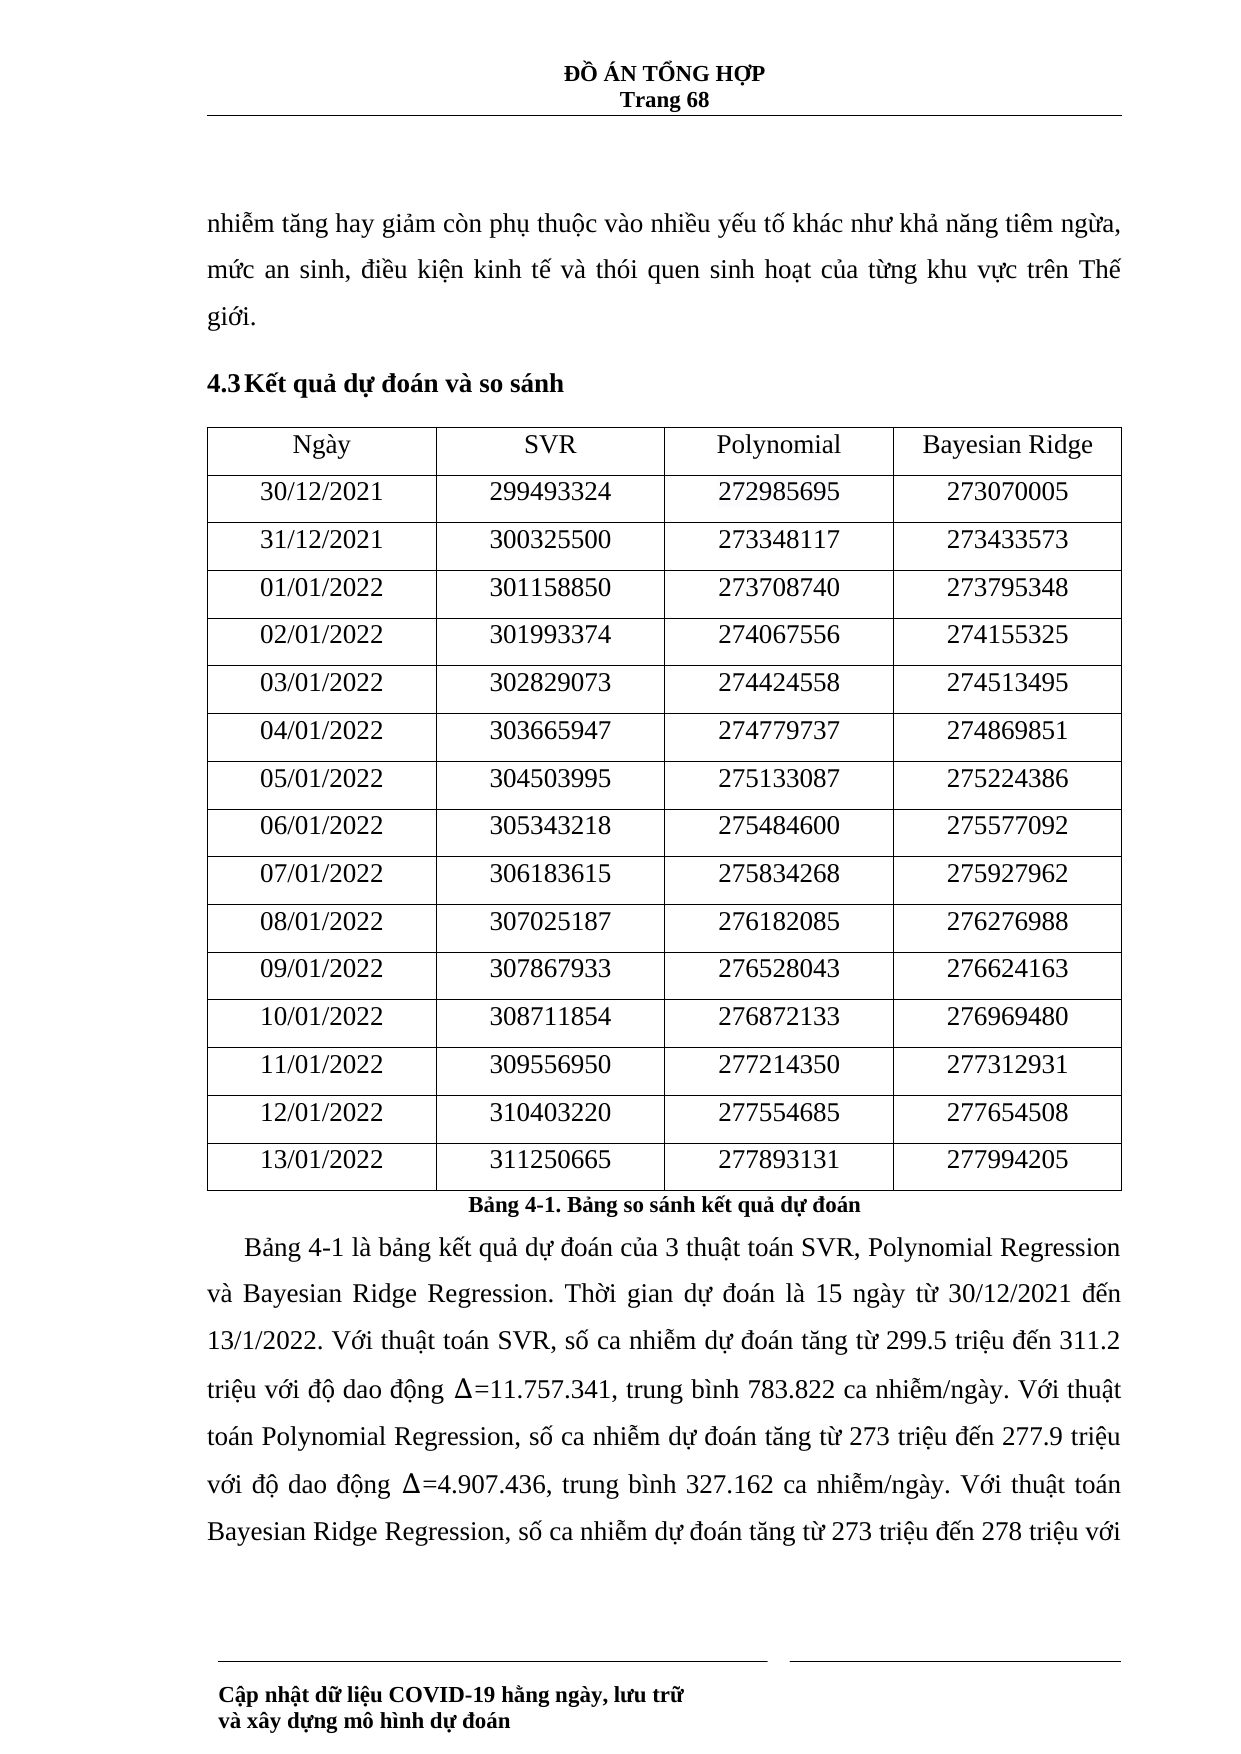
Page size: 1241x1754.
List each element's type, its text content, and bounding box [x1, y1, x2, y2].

table_cell 01/01/2022 [208, 571, 436, 618]
table_cell 06/01/2022 [208, 810, 436, 856]
table_cell 30/12/2021 [208, 476, 436, 522]
table_cell 310403220 [437, 1096, 664, 1142]
table_cell 09/01/2022 [208, 953, 436, 999]
table_cell 277214350 [665, 1048, 893, 1095]
table_cell 275834268 [665, 857, 893, 904]
text Bảng -. Bảng so sánh kết quả dự đoán [207, 1191, 1122, 1217]
table_cell 276624163 [894, 953, 1121, 999]
table_cell 301158850 [437, 571, 664, 618]
table_cell 05/01/2022 [208, 762, 436, 808]
table_header SVR [437, 428, 664, 474]
table_cell 311250665 [437, 1144, 664, 1190]
table_cell 299493324 [437, 476, 664, 522]
table_cell 273433573 [894, 523, 1121, 570]
table_cell 13/01/2022 [208, 1144, 436, 1190]
table_cell 304503995 [437, 762, 664, 808]
table_cell 276528043 [665, 953, 893, 999]
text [207, 207, 1122, 331]
table_cell 08/01/2022 [208, 905, 436, 952]
table_cell 273348117 [665, 523, 893, 570]
table_cell 275484600 [665, 810, 893, 856]
table_cell 274513495 [894, 666, 1121, 713]
table_cell 10/01/2022 [208, 1000, 436, 1047]
table_cell 308711854 [437, 1000, 664, 1047]
table_cell 277994205 [894, 1144, 1121, 1190]
table_cell 11/01/2022 [208, 1048, 436, 1095]
table_cell 03/01/2022 [208, 666, 436, 713]
table_cell 301993374 [437, 619, 664, 665]
table_cell 300325500 [437, 523, 664, 570]
table_cell 276276988 [894, 905, 1121, 952]
table_cell 274779737 [665, 714, 893, 761]
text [207, 1231, 1122, 1546]
table_cell 306183615 [437, 857, 664, 904]
table_cell 272985695 [665, 476, 893, 522]
table_cell 07/01/2022 [208, 857, 436, 904]
table_cell 307025187 [437, 905, 664, 952]
table_cell 276969480 [894, 1000, 1121, 1047]
table_cell 31/12/2021 [208, 523, 436, 570]
table_cell 305343218 [437, 810, 664, 856]
table_cell 04/01/2022 [208, 714, 436, 761]
table_cell 275224386 [894, 762, 1121, 808]
table_header Ngày [208, 428, 436, 474]
table_cell 277554685 [665, 1096, 893, 1142]
table_cell 275577092 [894, 810, 1121, 856]
table_cell 303665947 [437, 714, 664, 761]
table_cell 274155325 [894, 619, 1121, 665]
table_cell 02/01/2022 [208, 619, 436, 665]
table_cell 274869851 [894, 714, 1121, 761]
table_cell 302829073 [437, 666, 664, 713]
table_cell 275927962 [894, 857, 1121, 904]
table_cell 276872133 [665, 1000, 893, 1047]
table_cell 277654508 [894, 1096, 1121, 1142]
subtitle Kết quả dự đoán và so sánh [207, 368, 1122, 399]
table_cell 276182085 [665, 905, 893, 952]
table_cell 277893131 [665, 1144, 893, 1190]
table_header Bayesian Ridge [894, 428, 1121, 474]
table_cell 273708740 [665, 571, 893, 618]
table_cell 275133087 [665, 762, 893, 808]
table_cell 309556950 [437, 1048, 664, 1095]
table_cell 273795348 [894, 571, 1121, 618]
table_cell 12/01/2022 [208, 1096, 436, 1142]
table_cell 307867933 [437, 953, 664, 999]
table_cell 277312931 [894, 1048, 1121, 1095]
table_cell 274067556 [665, 619, 893, 665]
table_cell 273070005 [894, 476, 1121, 522]
table_header Polynomial [665, 428, 893, 474]
table_cell 274424558 [665, 666, 893, 713]
